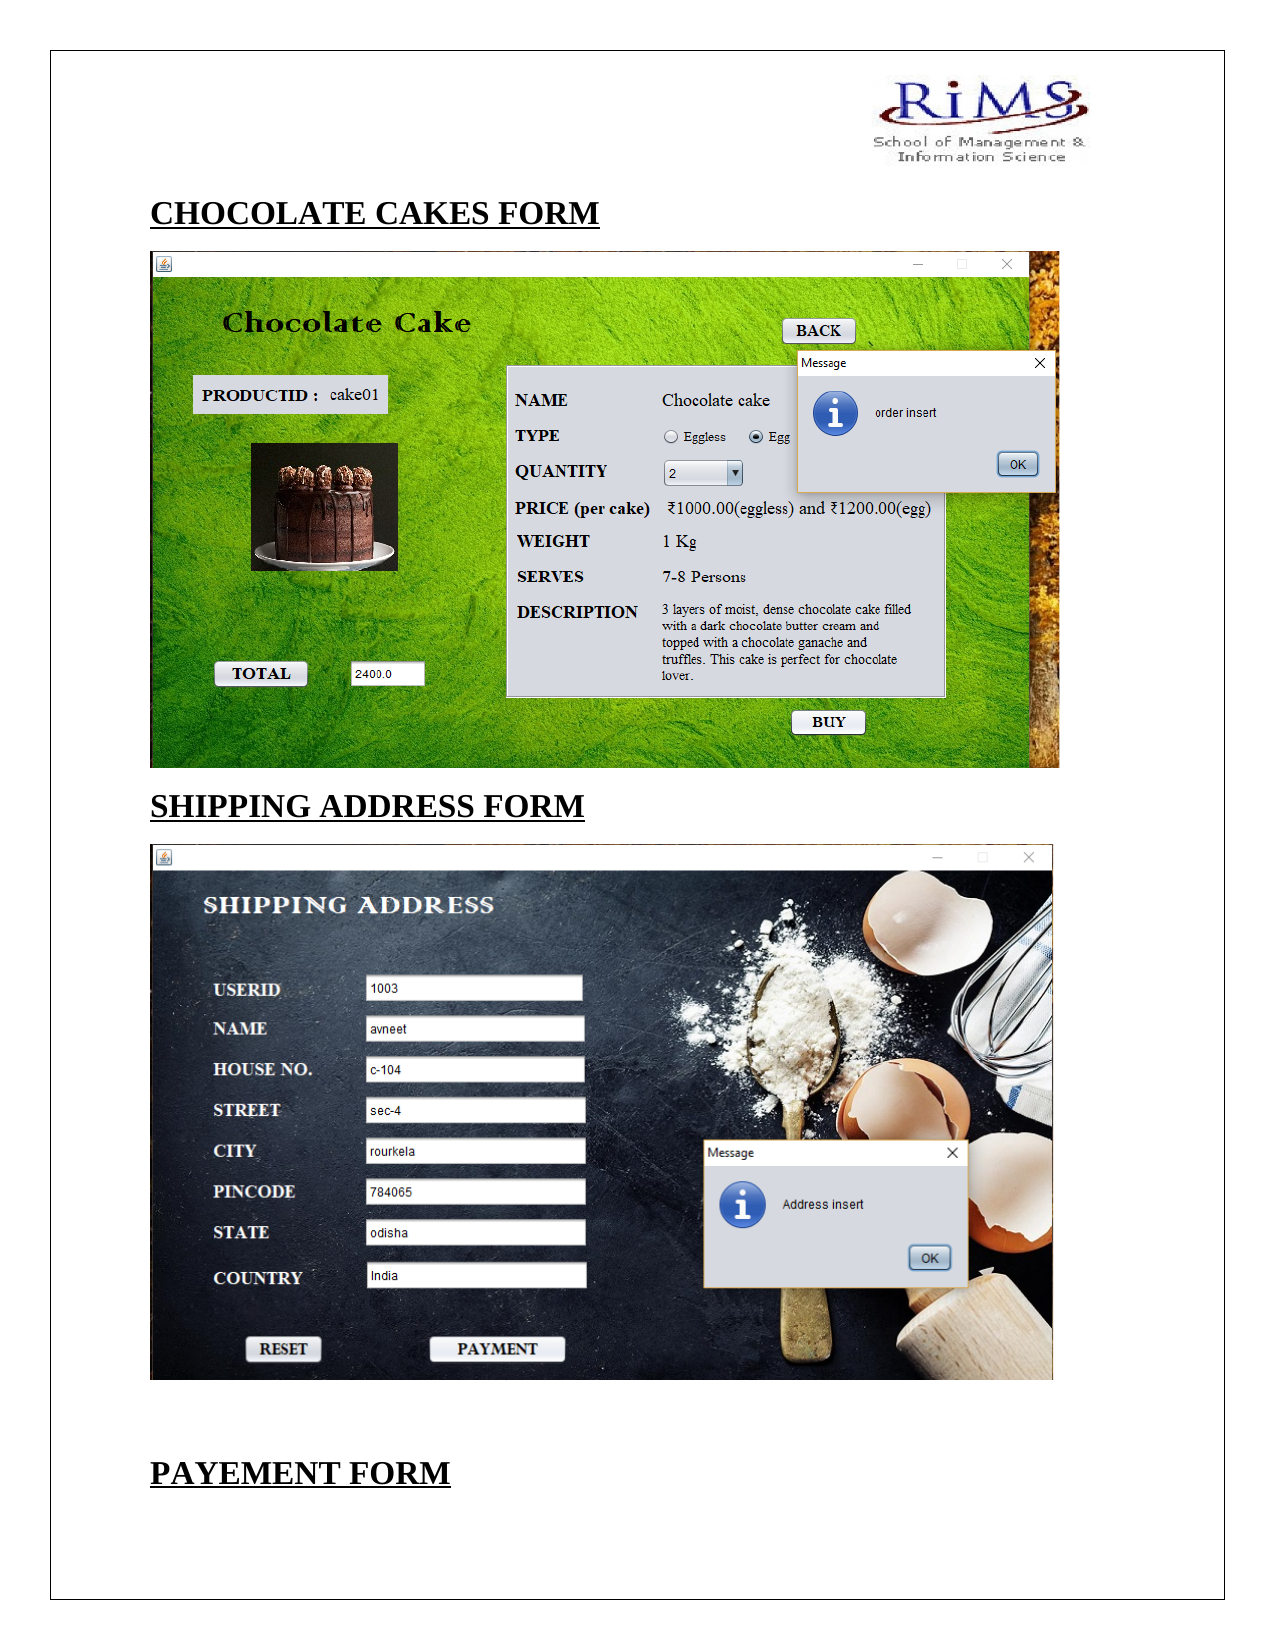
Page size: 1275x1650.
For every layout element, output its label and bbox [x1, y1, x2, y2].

picture [150, 251, 1060, 768]
picture [150, 844, 1054, 1380]
picture [871, 75, 1091, 166]
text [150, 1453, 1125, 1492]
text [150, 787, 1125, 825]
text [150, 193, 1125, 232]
